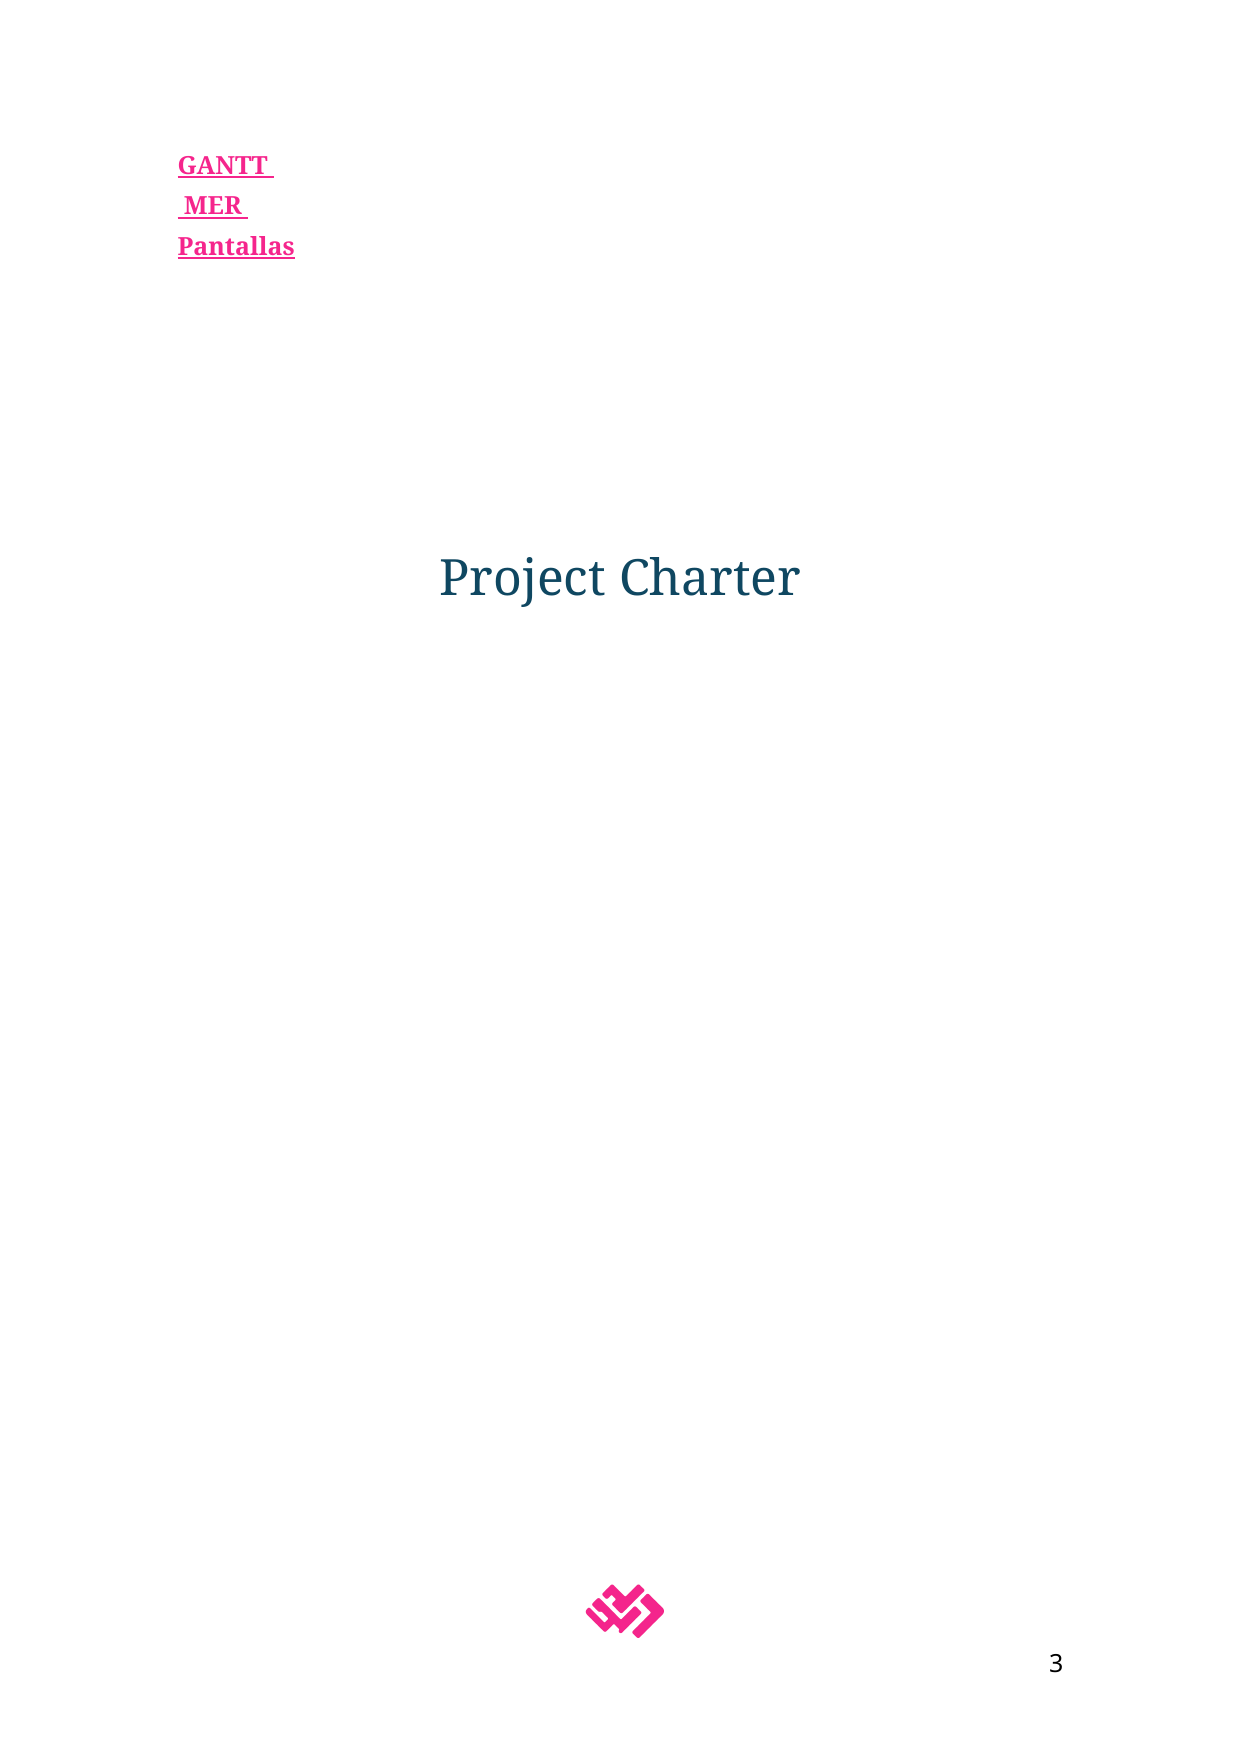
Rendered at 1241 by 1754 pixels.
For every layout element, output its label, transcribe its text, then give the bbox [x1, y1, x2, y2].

picture [567, 1556, 683, 1672]
text Project Charter [177, 541, 1063, 609]
